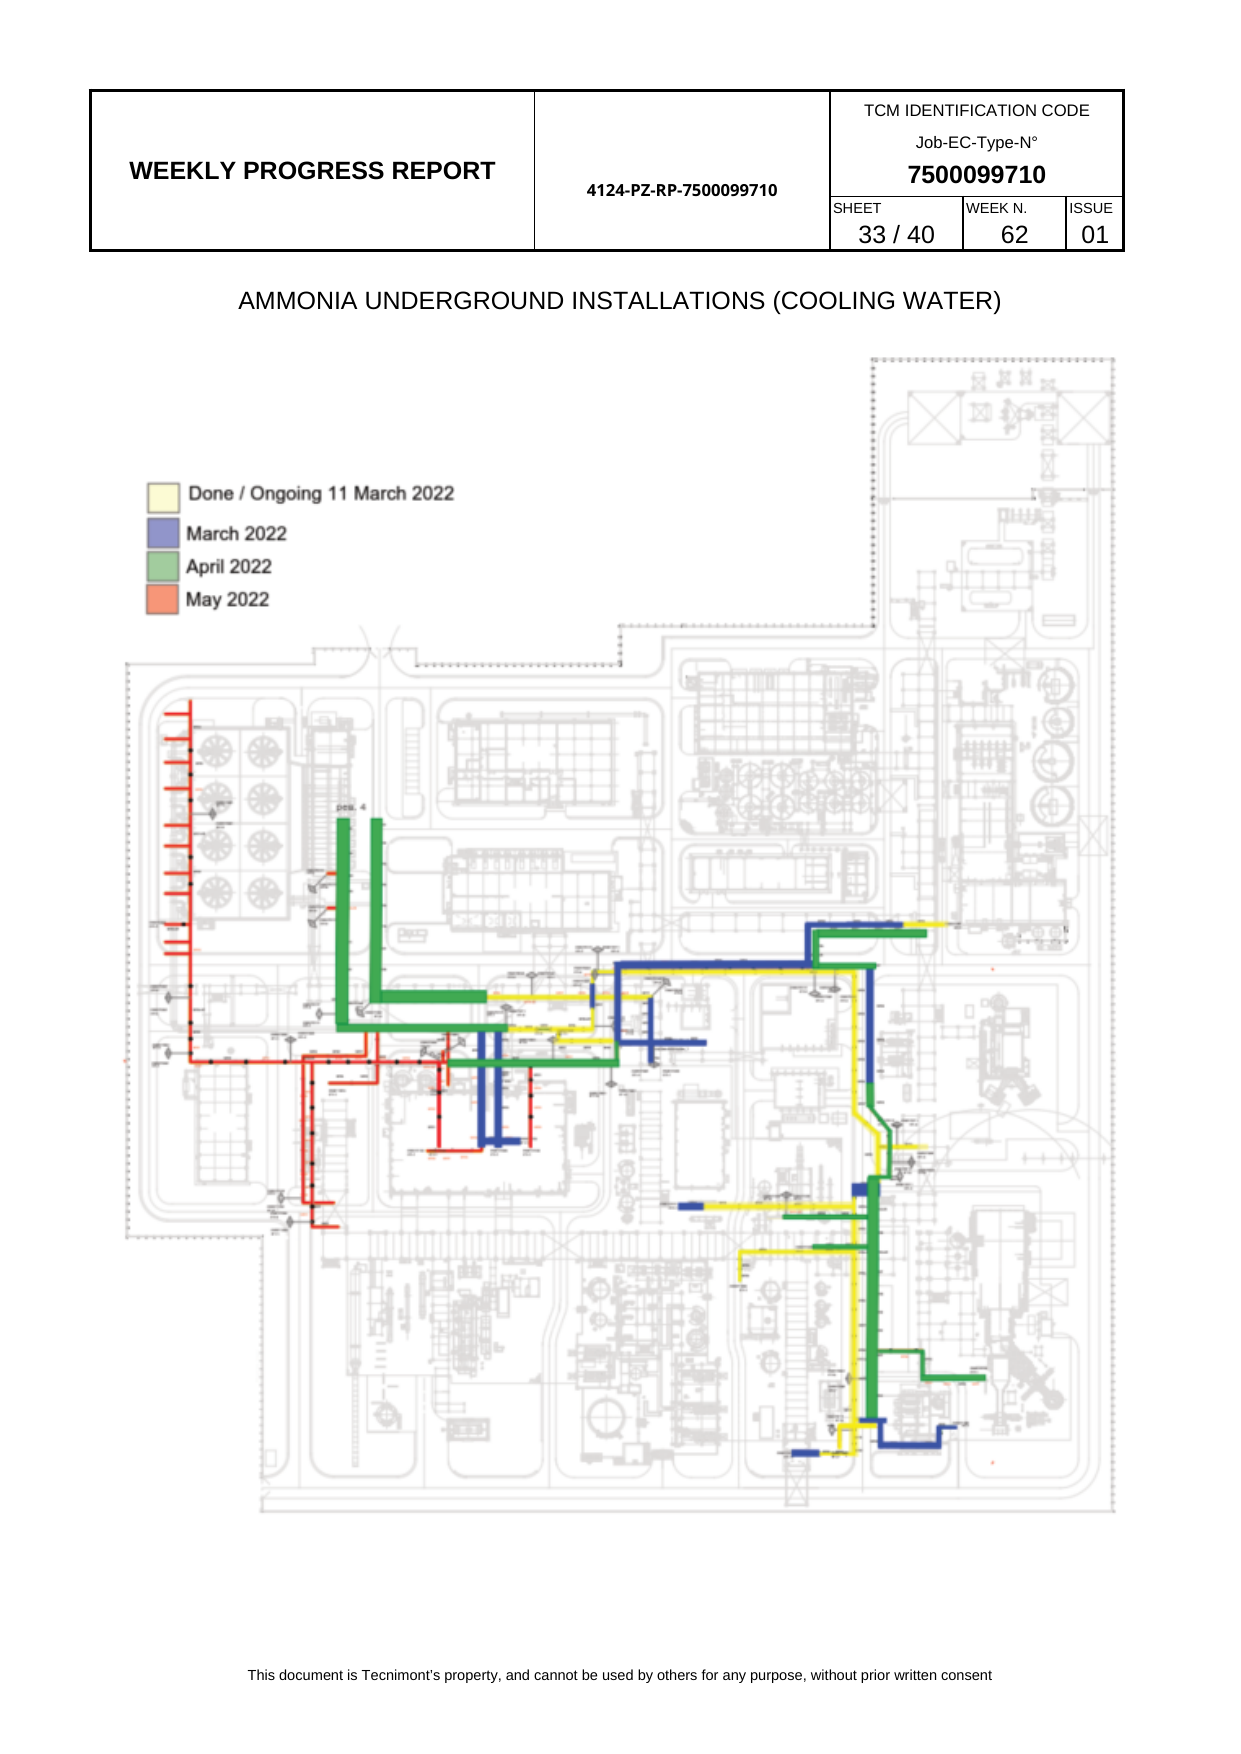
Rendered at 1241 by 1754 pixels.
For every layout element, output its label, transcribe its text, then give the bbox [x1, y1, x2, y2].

text AMMONIA UNDERGROUND INSTALLATIONS (COOLING WATER) [88, 286, 1152, 315]
picture [119, 343, 1121, 1518]
